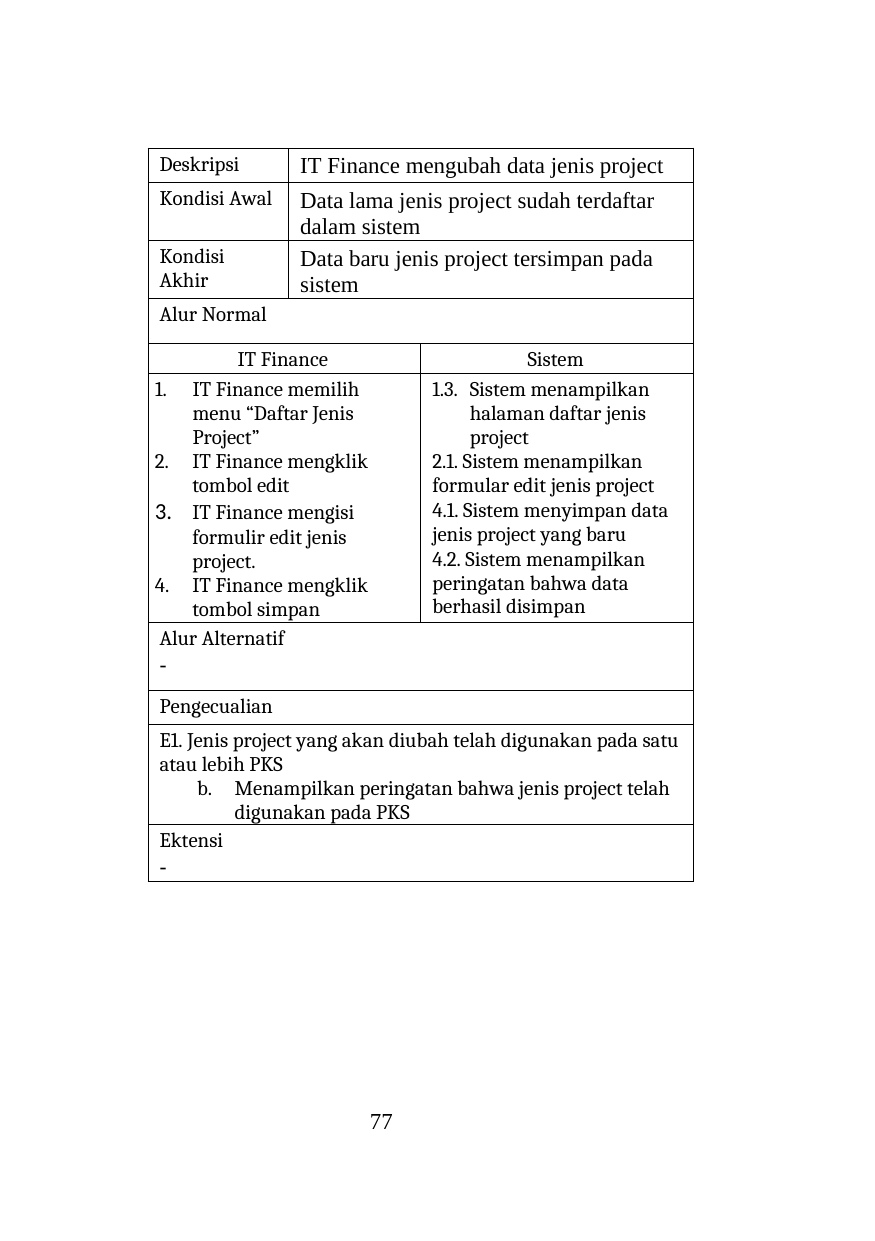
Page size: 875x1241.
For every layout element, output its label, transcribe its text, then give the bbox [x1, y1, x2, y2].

table_cell Alur Alternatif - [149, 623, 693, 689]
table_cell IT Finance memilih menu “Daftar Jenis Project” IT Finance mengklik tombol edit IT Finance mengisi formulir edit jenis project. IT Finance mengklik tombol simpan [149, 374, 420, 622]
table_cell IT Finance mengubah data jenis project [289, 149, 693, 182]
table_cell IT Finance [149, 344, 420, 373]
table_cell Alur Normal [149, 299, 693, 343]
table_cell Ektensi - [149, 825, 693, 881]
table_cell E1. Jenis project yang akan diubah telah digunakan pada satu atau lebih PKS Menampilkan peringatan bahwa jenis project telah digunakan pada PKS [149, 725, 693, 824]
table_cell Deskripsi [149, 149, 288, 182]
table_cell Kondisi Akhir [149, 241, 288, 297]
table_cell Sistem menampilkan halaman daftar jenis project 2.1. Sistem menampilkan formular edit jenis project 4.1. Sistem menyimpan data jenis project yang baru 4.2. Sistem menampilkan peringatan bahwa data berhasil disimpan [421, 374, 693, 622]
table_cell Data lama jenis project sudah terdaftar dalam sistem [289, 183, 693, 240]
table_cell Pengecualian [149, 691, 693, 723]
table_cell Sistem [421, 344, 693, 373]
table_cell Data baru jenis project tersimpan pada sistem [289, 241, 693, 297]
table_cell Kondisi Awal [149, 183, 288, 240]
